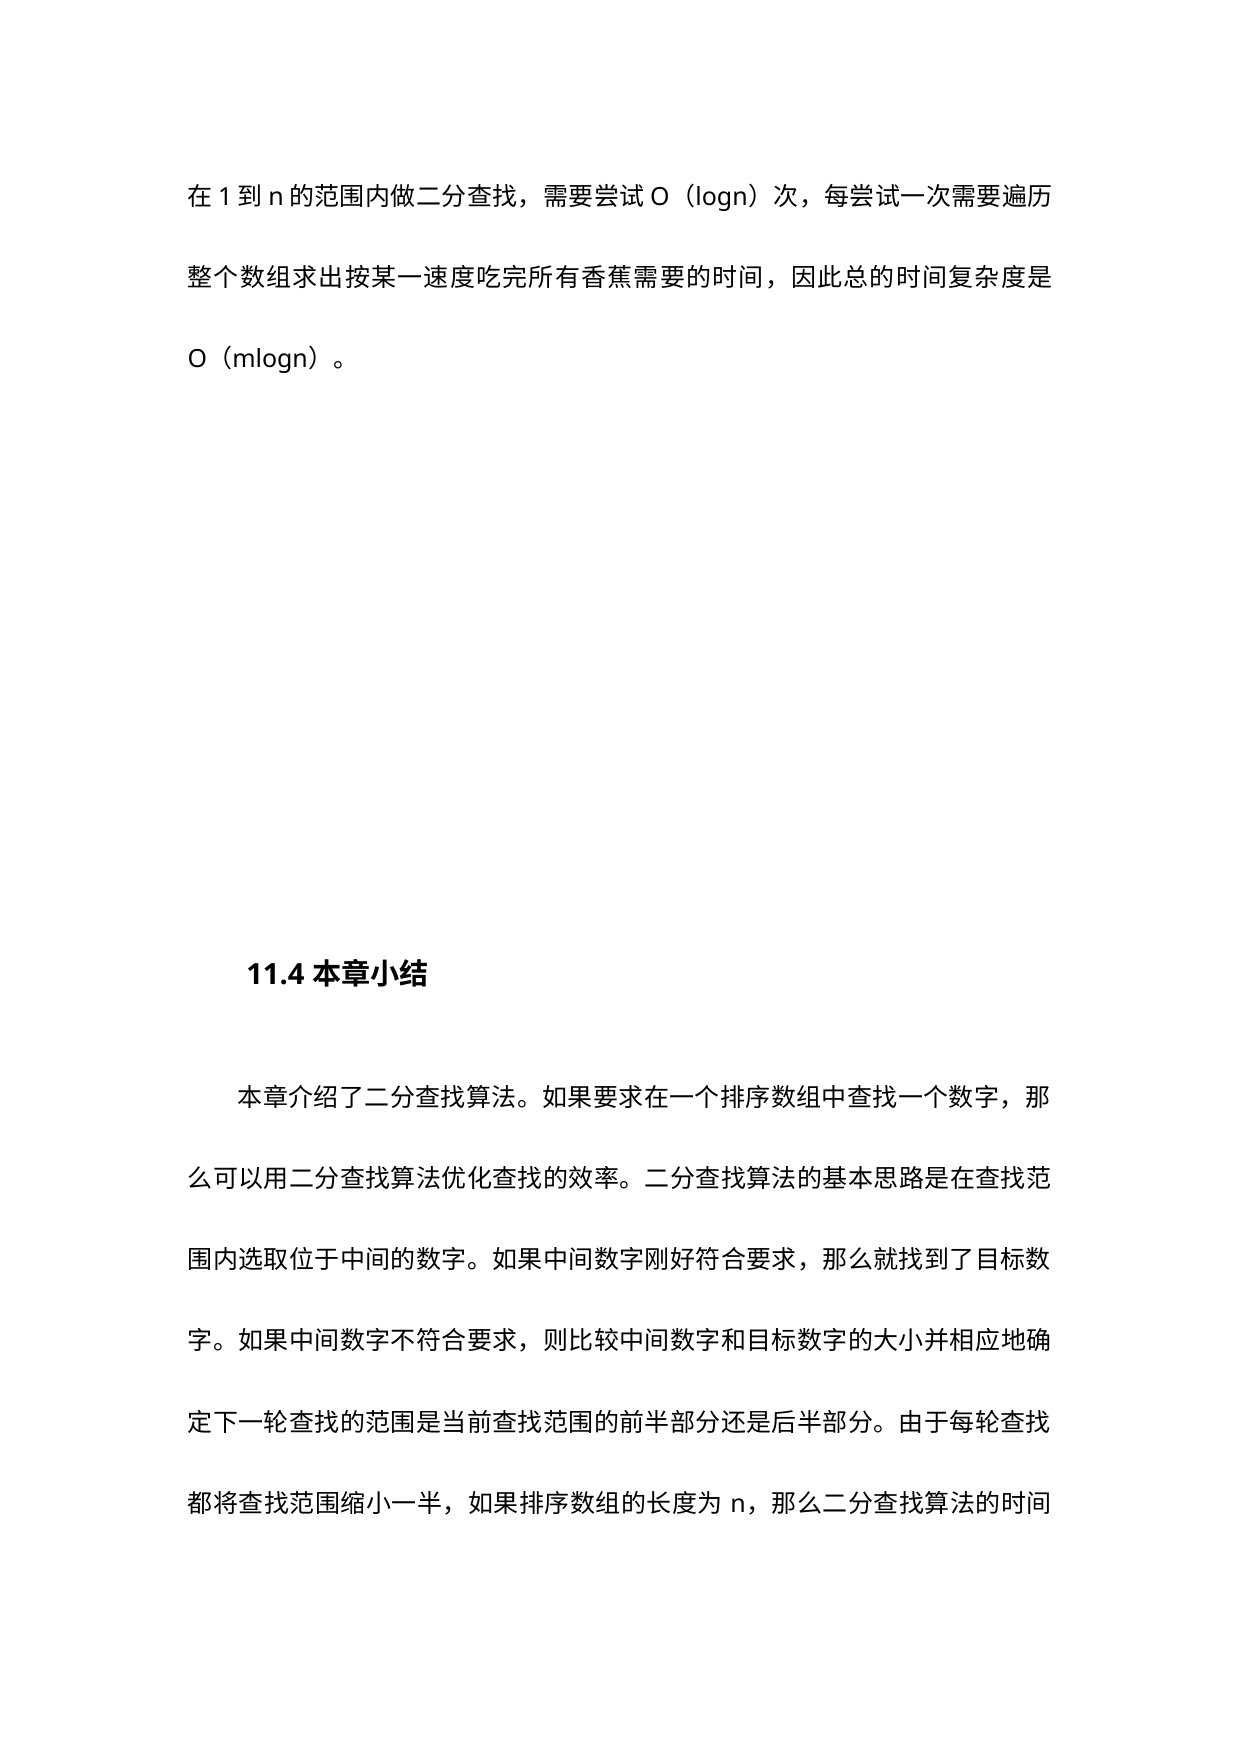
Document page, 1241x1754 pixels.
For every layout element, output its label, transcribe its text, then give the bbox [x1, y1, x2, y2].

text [187, 162, 1053, 389]
subtitle 11.4 本章小结 [187, 940, 1053, 1005]
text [187, 1063, 1053, 1534]
